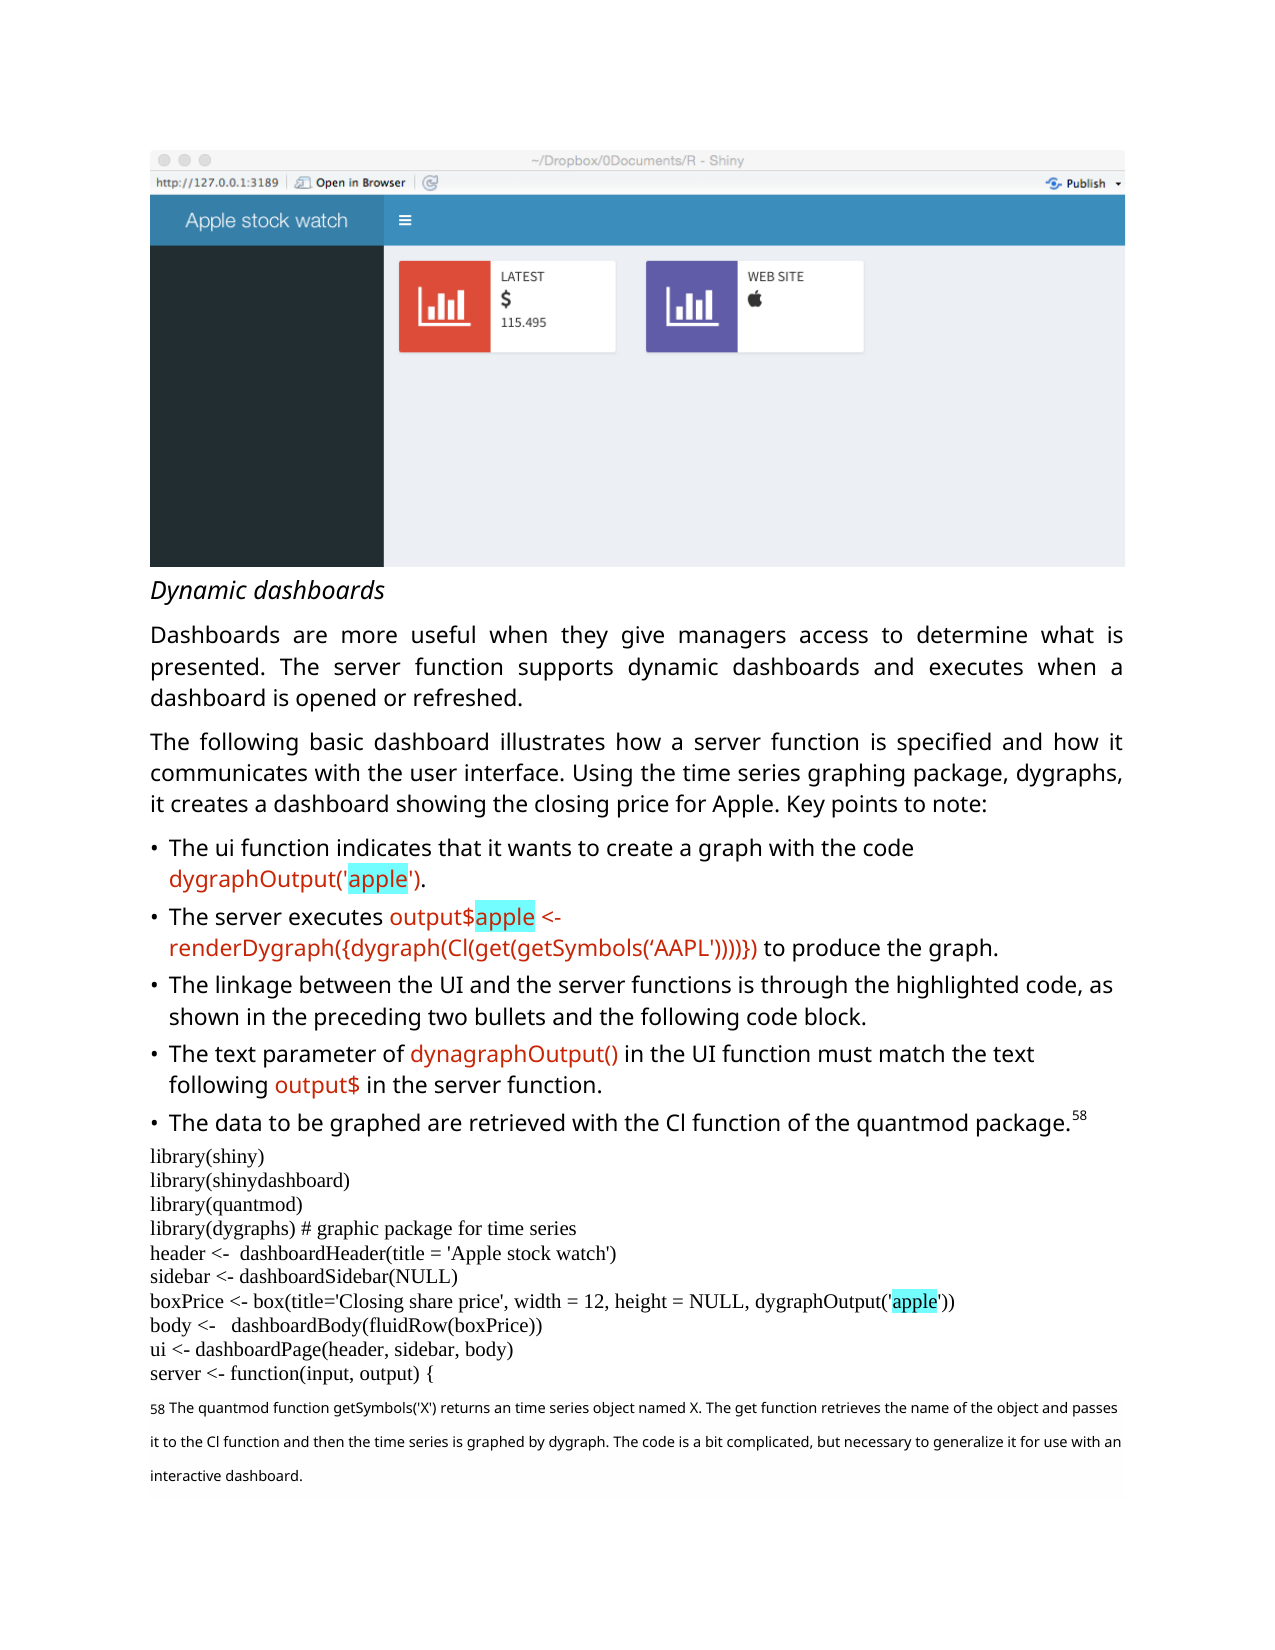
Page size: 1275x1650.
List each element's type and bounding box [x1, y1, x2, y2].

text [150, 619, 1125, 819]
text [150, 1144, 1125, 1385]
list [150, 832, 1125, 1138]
picture [150, 150, 1125, 567]
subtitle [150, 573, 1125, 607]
